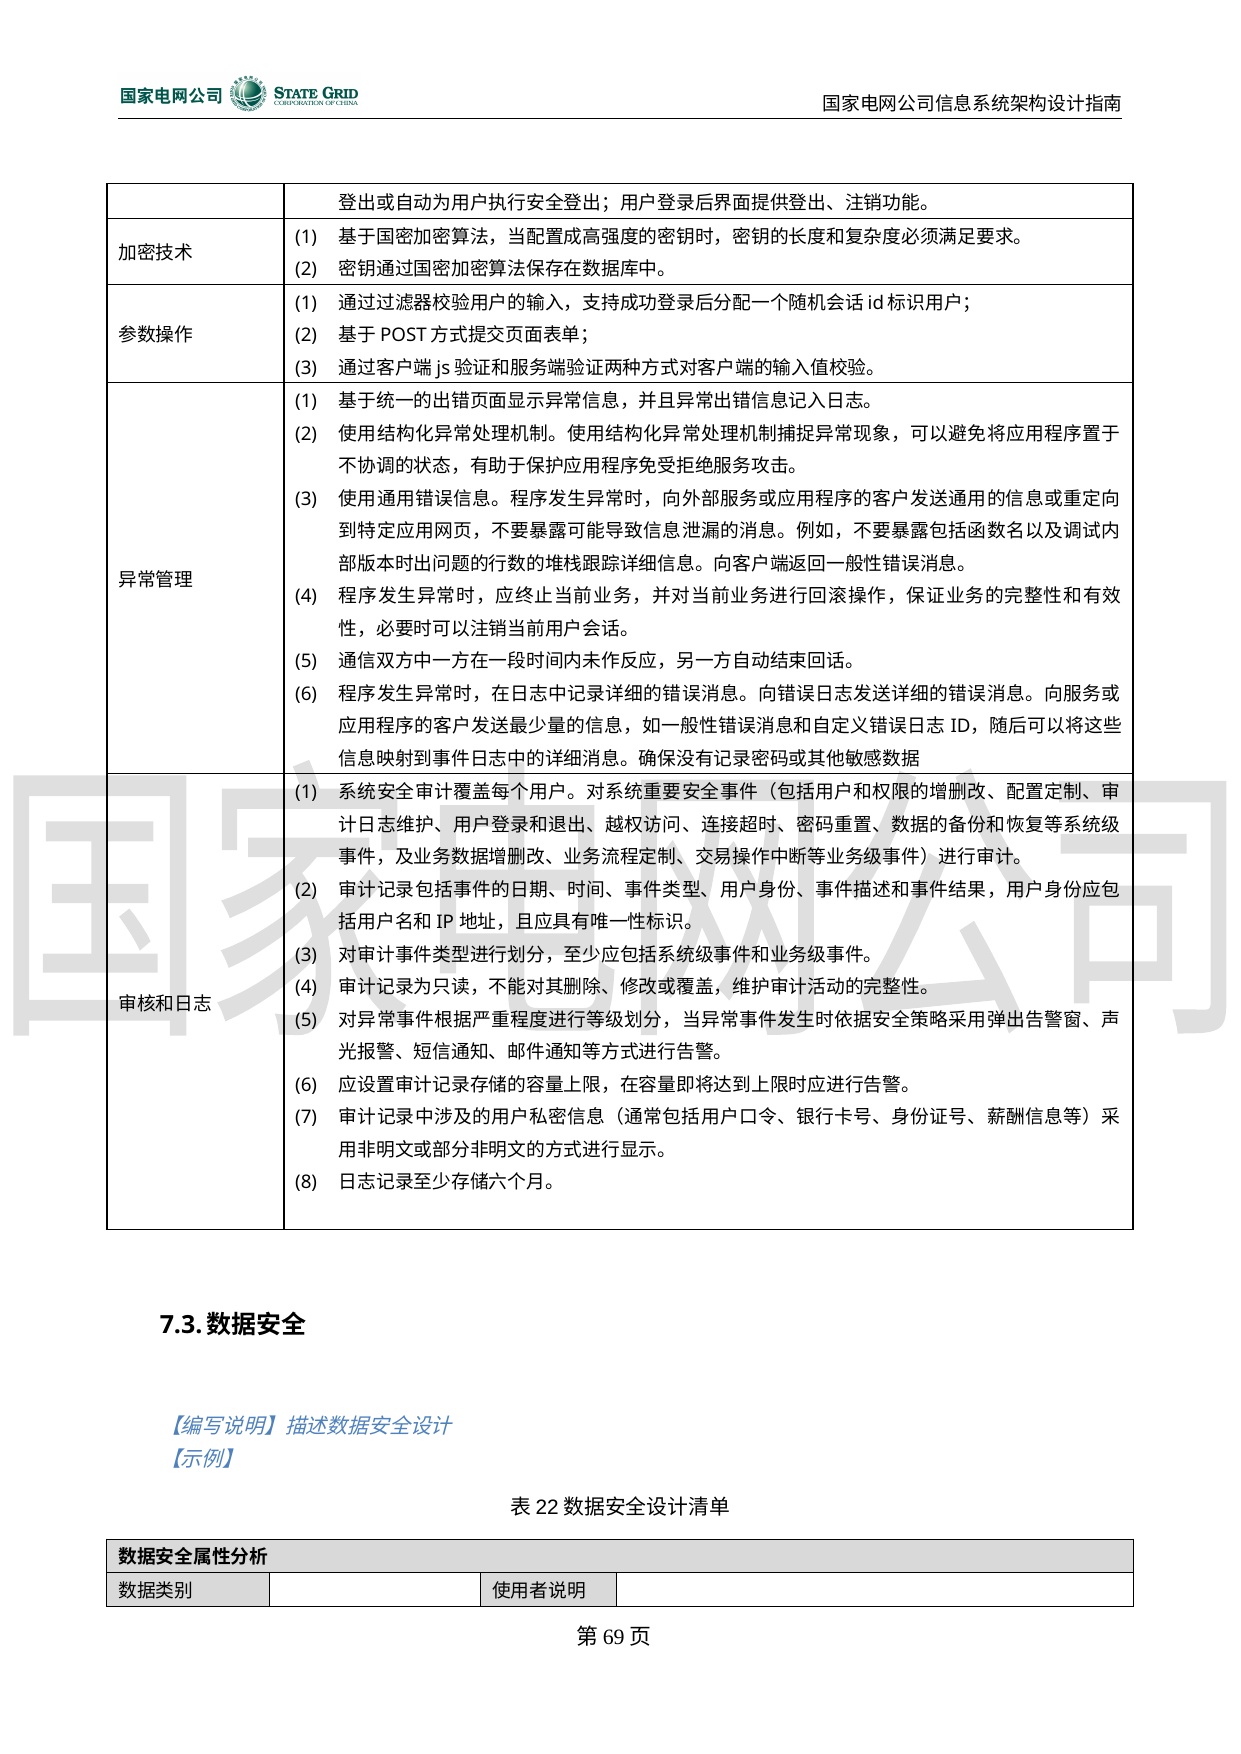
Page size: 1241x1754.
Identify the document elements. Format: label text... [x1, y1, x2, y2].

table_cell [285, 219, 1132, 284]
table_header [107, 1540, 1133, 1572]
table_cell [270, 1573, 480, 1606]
subtitle 数据安全 [159, 1290, 1122, 1355]
text 表 数据安全设计清单 [118, 1489, 1122, 1522]
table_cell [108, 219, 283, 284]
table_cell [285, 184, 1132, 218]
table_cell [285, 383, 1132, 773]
text 【示例】 [118, 1441, 1122, 1473]
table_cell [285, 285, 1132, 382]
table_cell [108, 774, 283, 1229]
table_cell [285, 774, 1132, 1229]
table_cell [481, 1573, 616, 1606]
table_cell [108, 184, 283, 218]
text 【编写说明】描述数据安全设计 [118, 1408, 1122, 1441]
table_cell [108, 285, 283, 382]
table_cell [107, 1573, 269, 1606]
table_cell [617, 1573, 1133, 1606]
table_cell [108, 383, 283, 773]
picture [116, 72, 362, 115]
